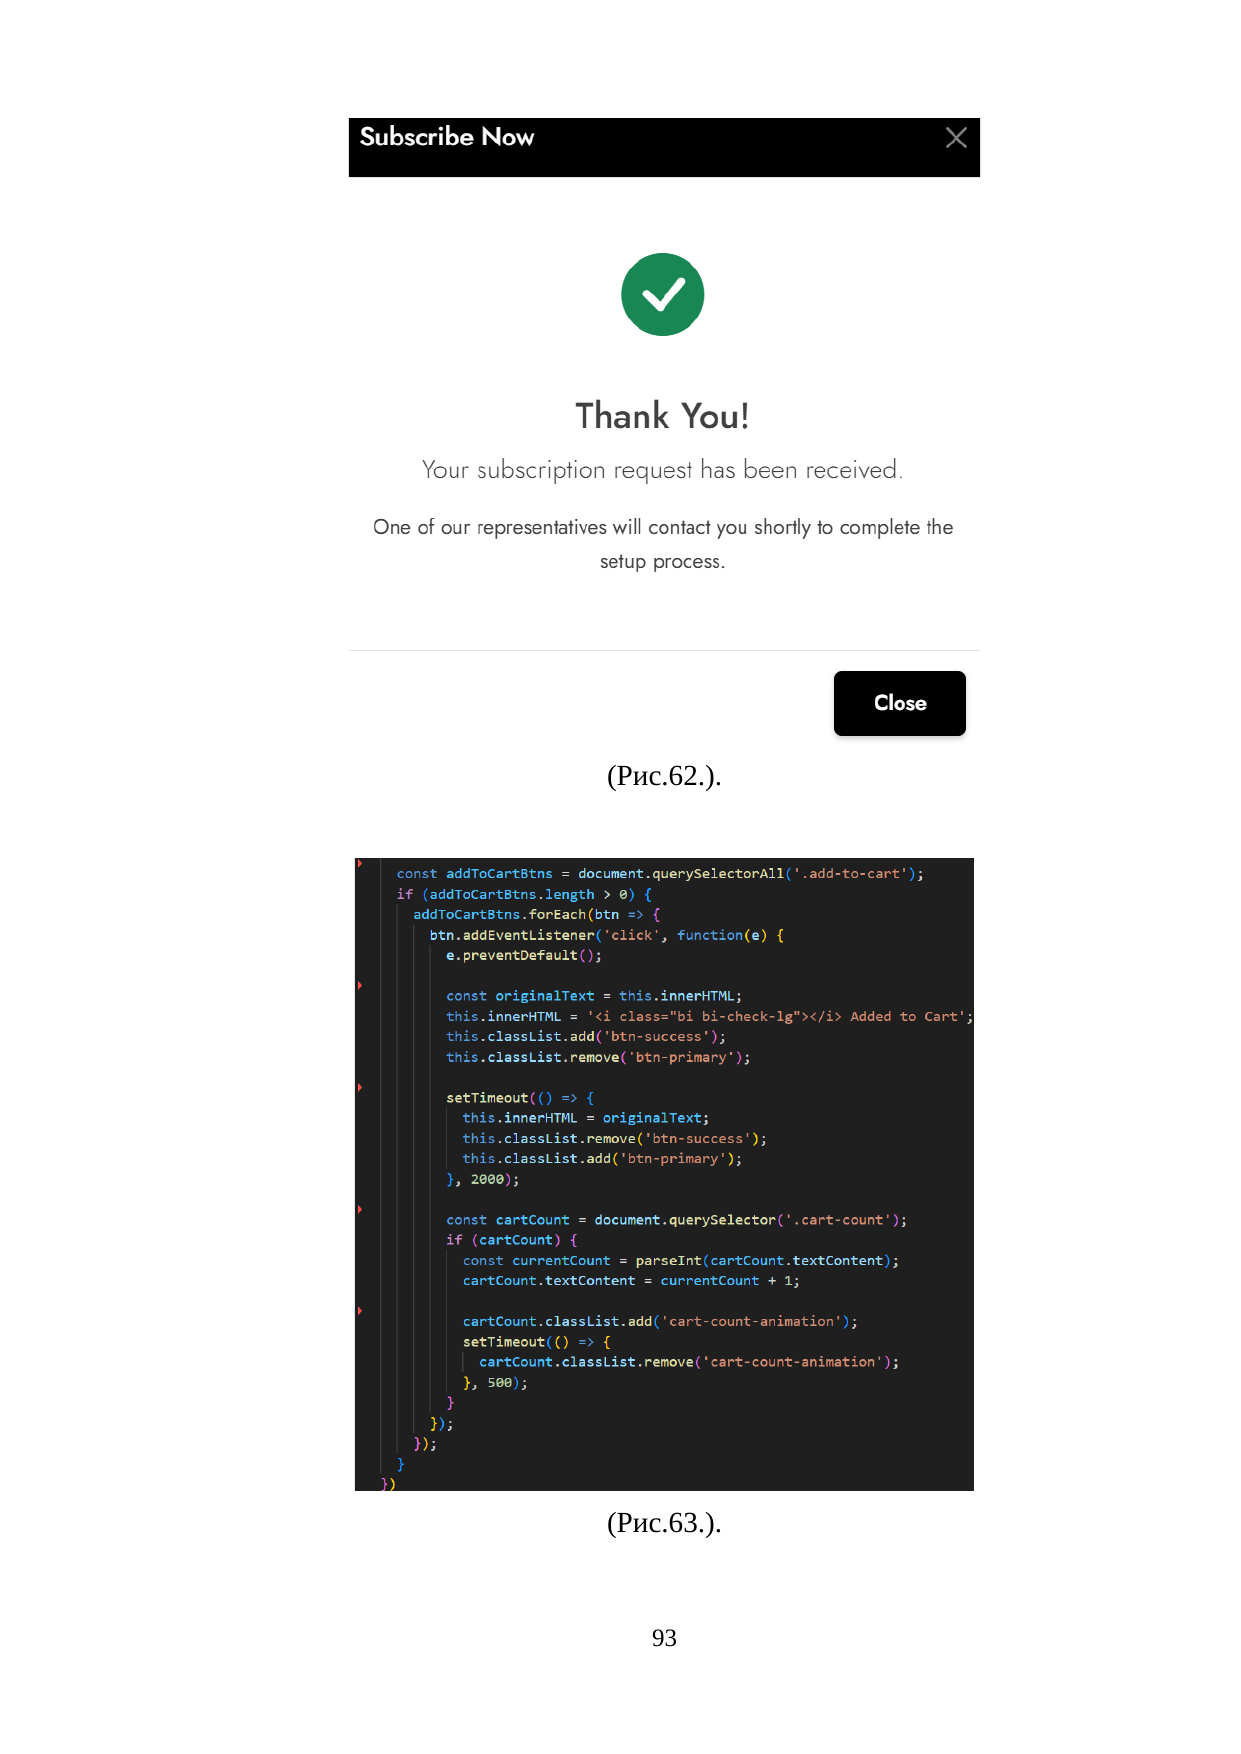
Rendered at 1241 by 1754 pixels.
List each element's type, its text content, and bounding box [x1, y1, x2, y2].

text (Рис.63.). [177, 1505, 1152, 1539]
text (Рис.62.). [177, 758, 1152, 792]
picture [354, 858, 974, 1491]
picture [348, 118, 980, 744]
